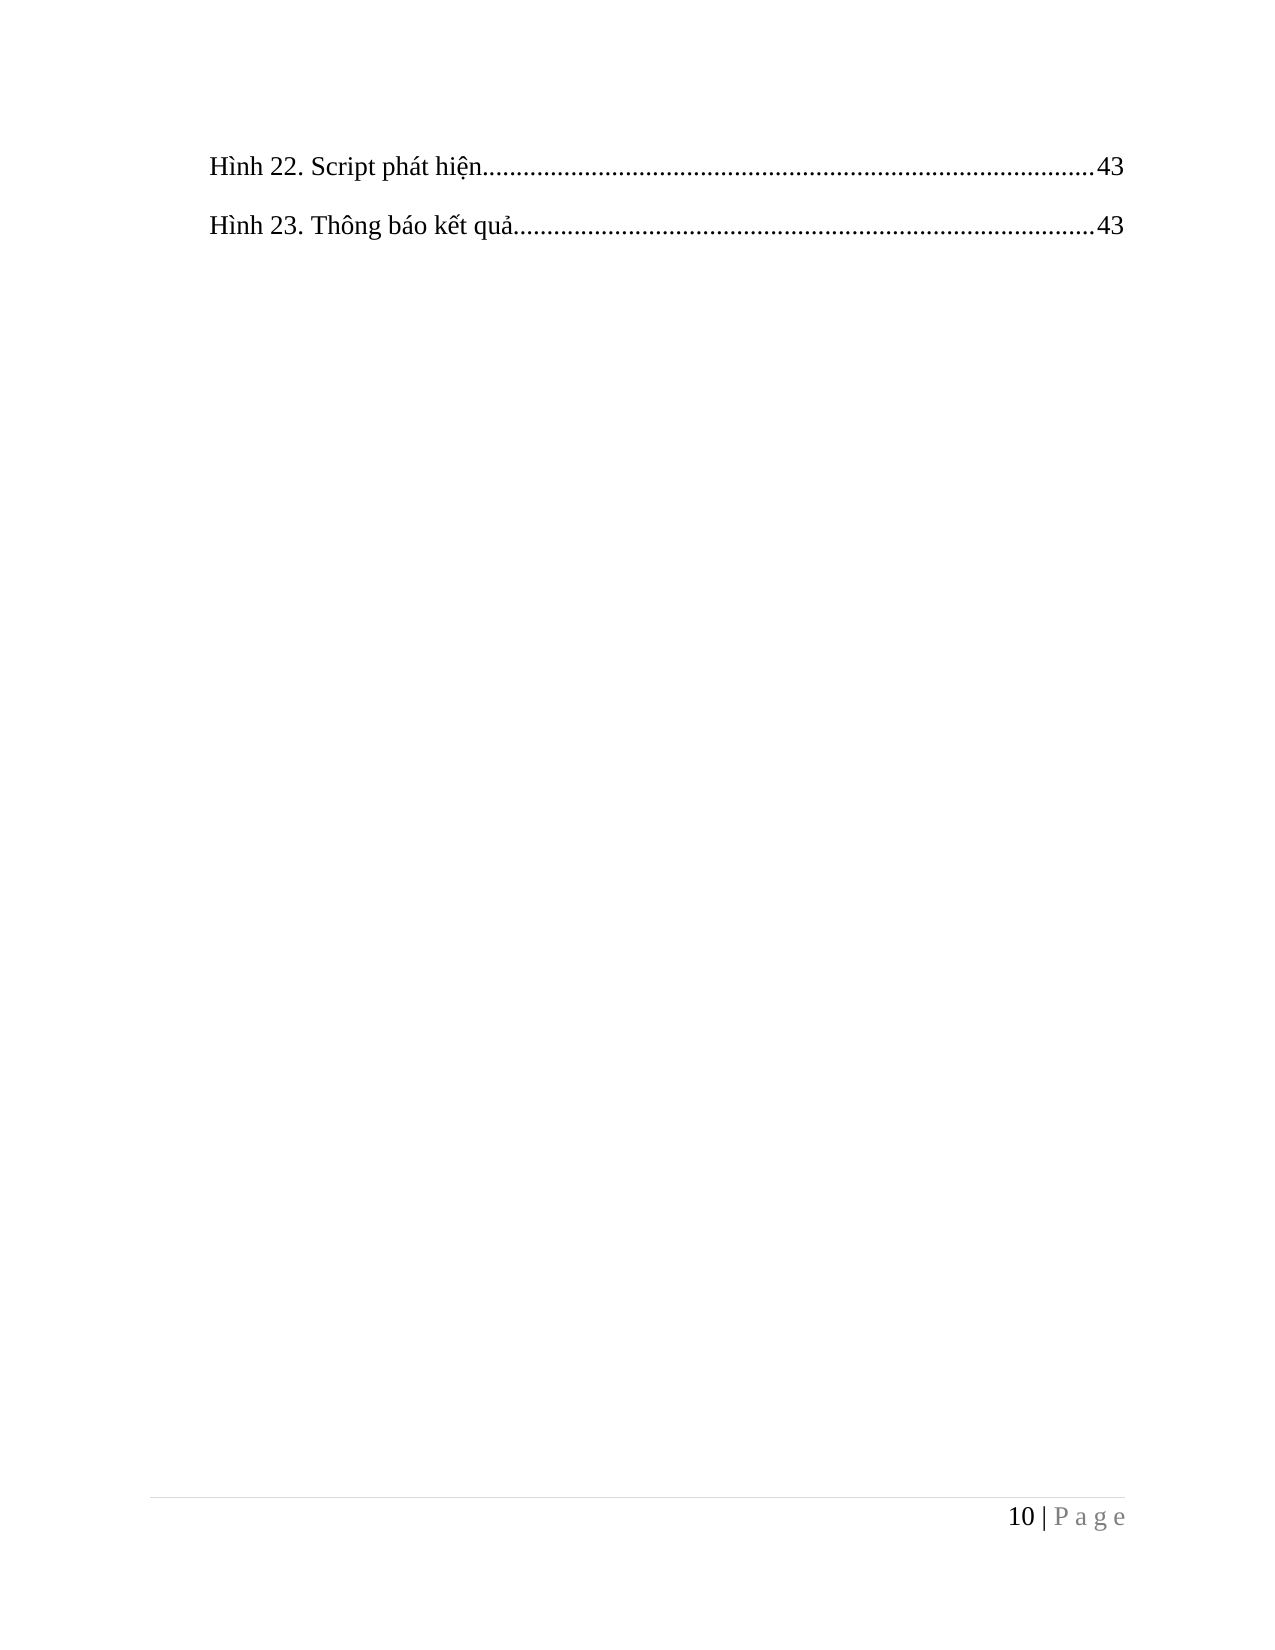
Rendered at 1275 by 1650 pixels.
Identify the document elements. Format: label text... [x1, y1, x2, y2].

text Hình 23. Thông báo kết quả 43 [150, 209, 1125, 240]
text Hình 22. Script phát hiện 43 [150, 150, 1125, 181]
